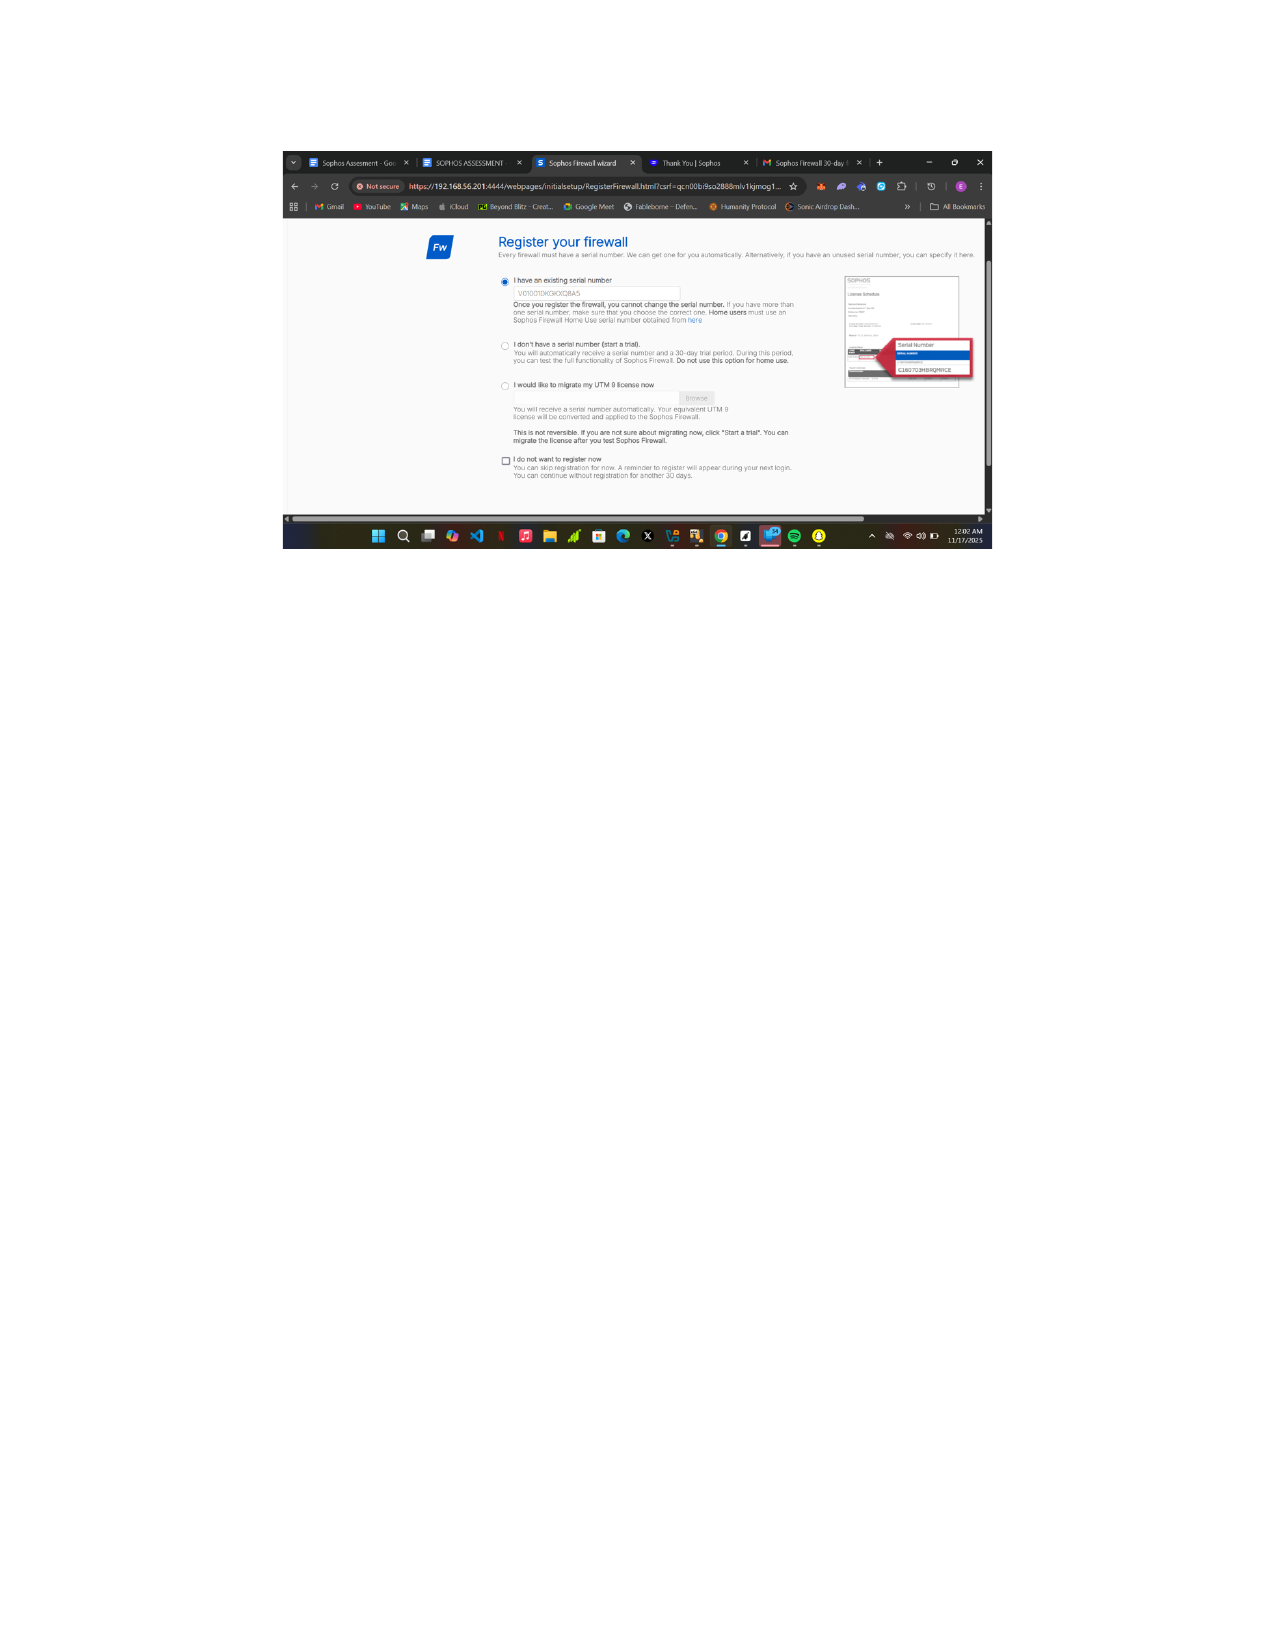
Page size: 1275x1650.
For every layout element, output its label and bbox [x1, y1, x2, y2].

picture [282, 151, 993, 549]
